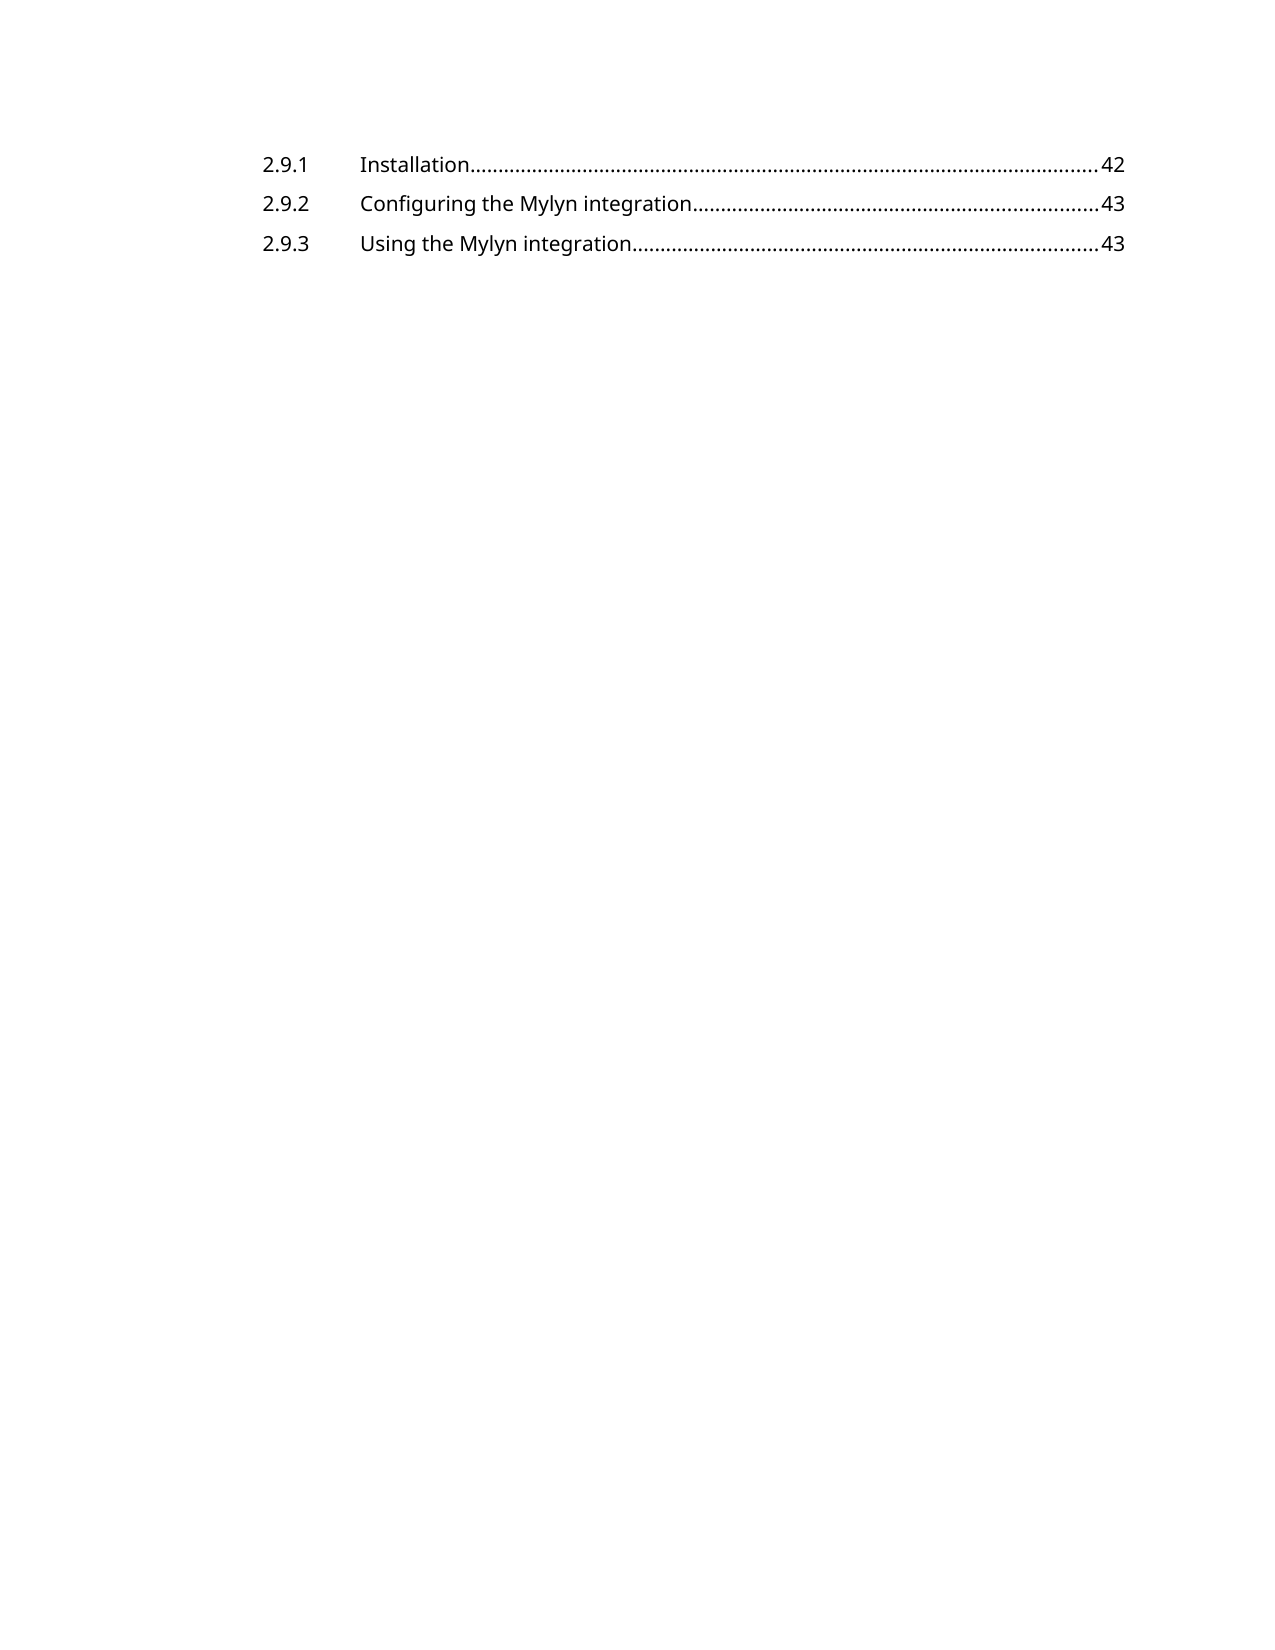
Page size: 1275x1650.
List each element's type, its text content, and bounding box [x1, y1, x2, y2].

text 2.9.1 Installation 42 [262, 150, 1125, 178]
text 2.9.3 Using the Mylyn integration 43 [262, 229, 1125, 257]
text 2.9.2 Configuring the Mylyn integration 43 [262, 189, 1125, 218]
